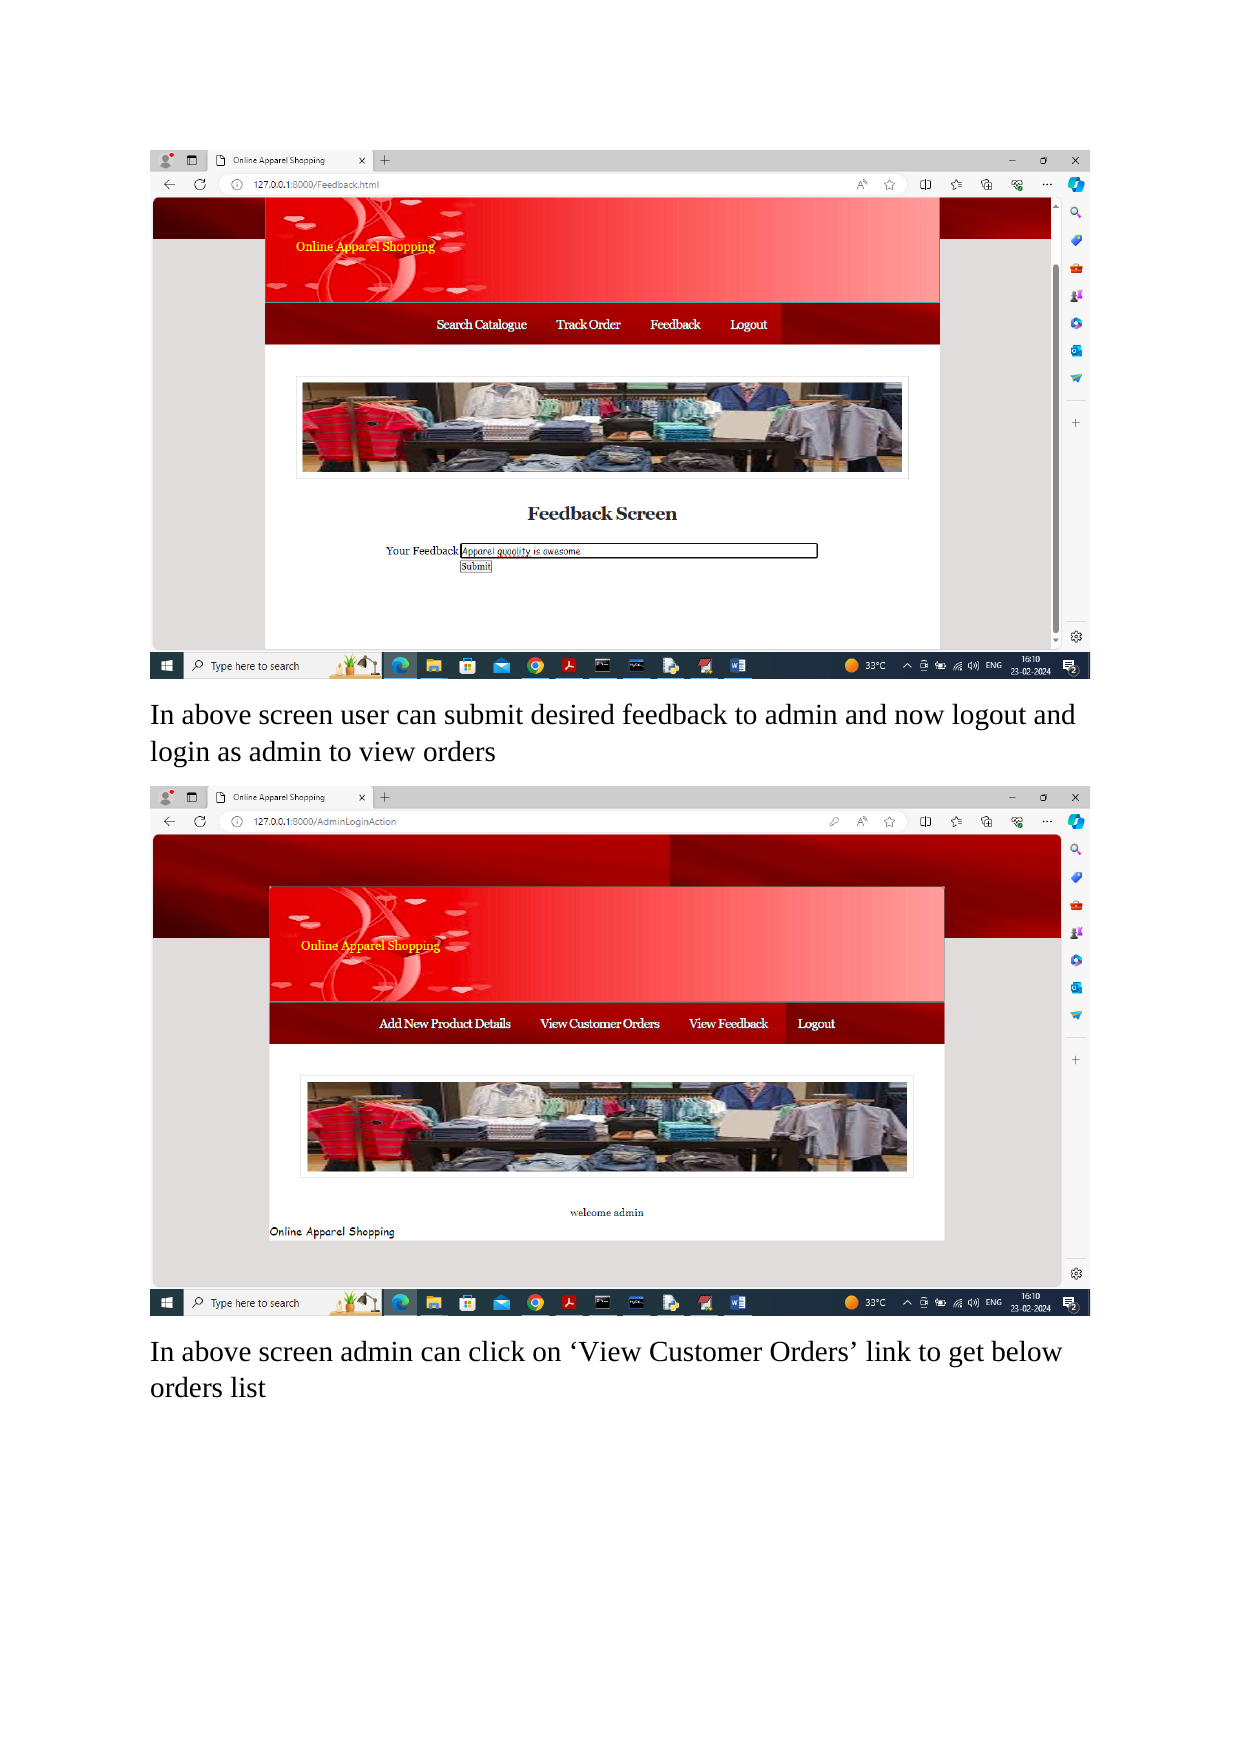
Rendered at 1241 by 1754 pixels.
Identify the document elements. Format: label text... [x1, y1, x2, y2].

picture [150, 150, 1091, 679]
text In above screen user can submit desired feedback to admin and now logout and login as admin to view orders [150, 697, 1090, 767]
picture [150, 786, 1091, 1316]
text In above screen admin can click on ‘View Customer Orders’ link to get below orders list [150, 1334, 1090, 1404]
